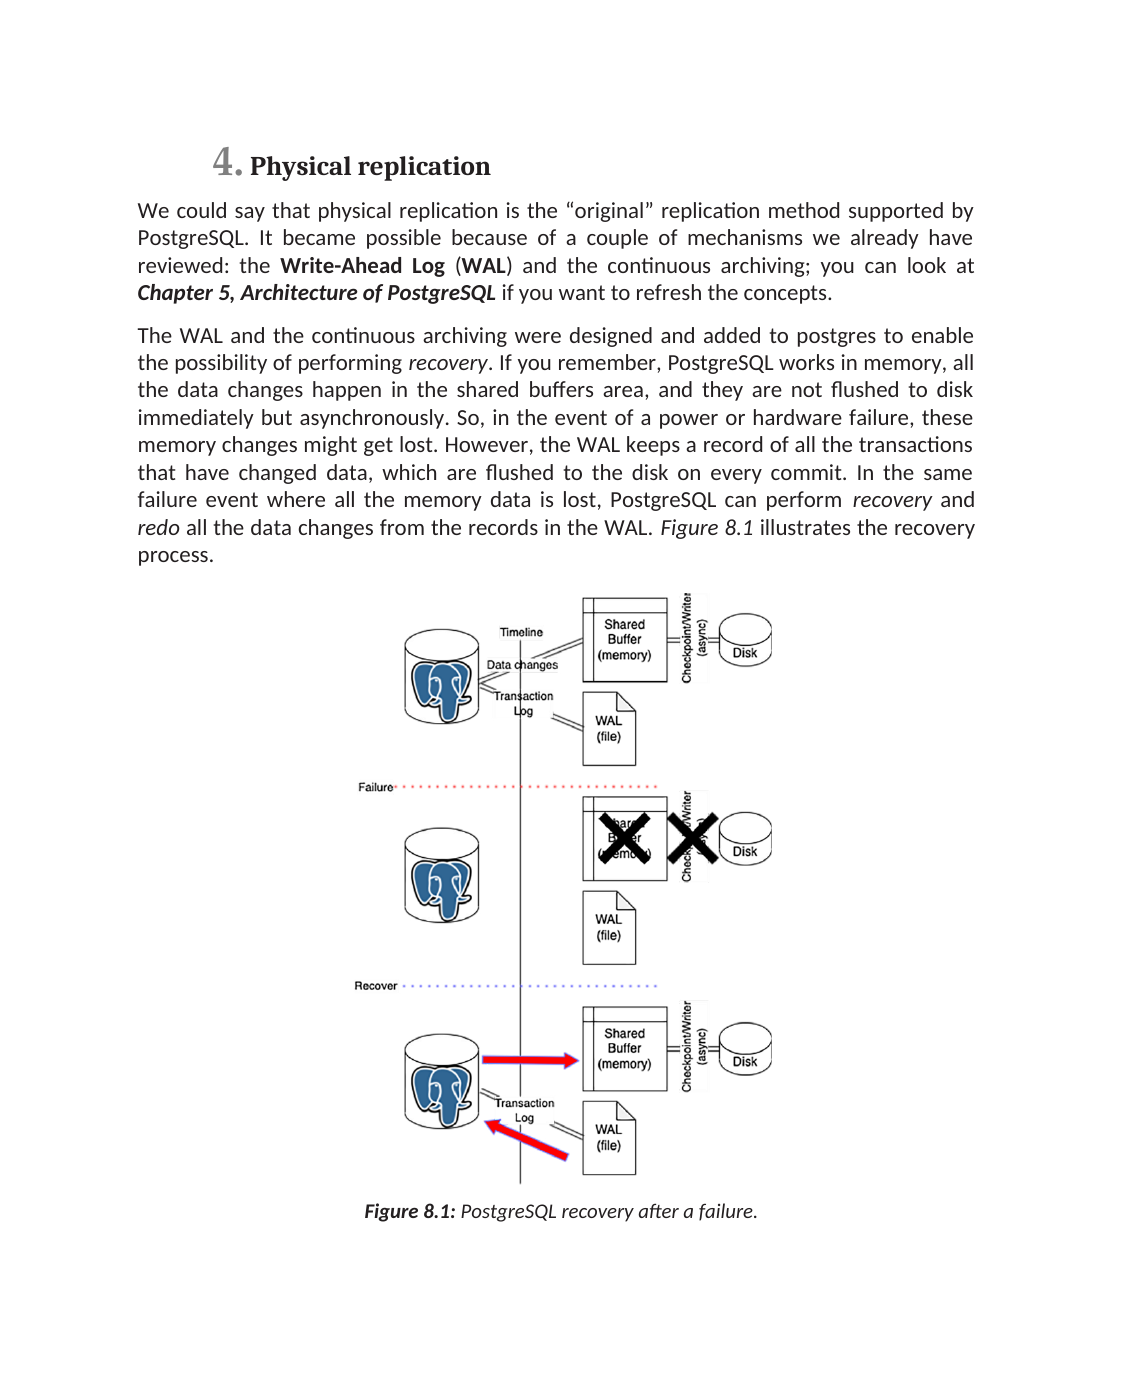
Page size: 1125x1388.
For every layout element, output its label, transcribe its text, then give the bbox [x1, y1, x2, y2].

subtitle Physical replication [212, 131, 987, 187]
picture [353, 593, 772, 1185]
text The WAL and the continuous archiving were designed and added to postgres to enable the possibility of performing recovery. If you remember, PostgreSQL works in memory, all the data changes happen in the shared buffers area, and they are not flushed to disk immediately but asynchronously. So, in the event of a power or hardware failure, these memory changes might get lost. However, the WAL keeps a record of all the transactions that have changed data, which are flushed to the disk on every commit. In the same failure event where all the memory data is lost, PostgreSQL can perform recovery and redo all the data changes from the records in the WAL. Figure 8.1 illustrates the recovery process. [137, 321, 975, 568]
text We could say that physical replication is the “original” replication method supported by PostgreSQL. It became possible because of a couple of mechanisms we already have reviewed: the Write-Ahead Log (WAL) and the continuous archiving; you can look at Chapter 5, Architecture of PostgreSQL if you want to refresh the concepts. [137, 196, 975, 306]
